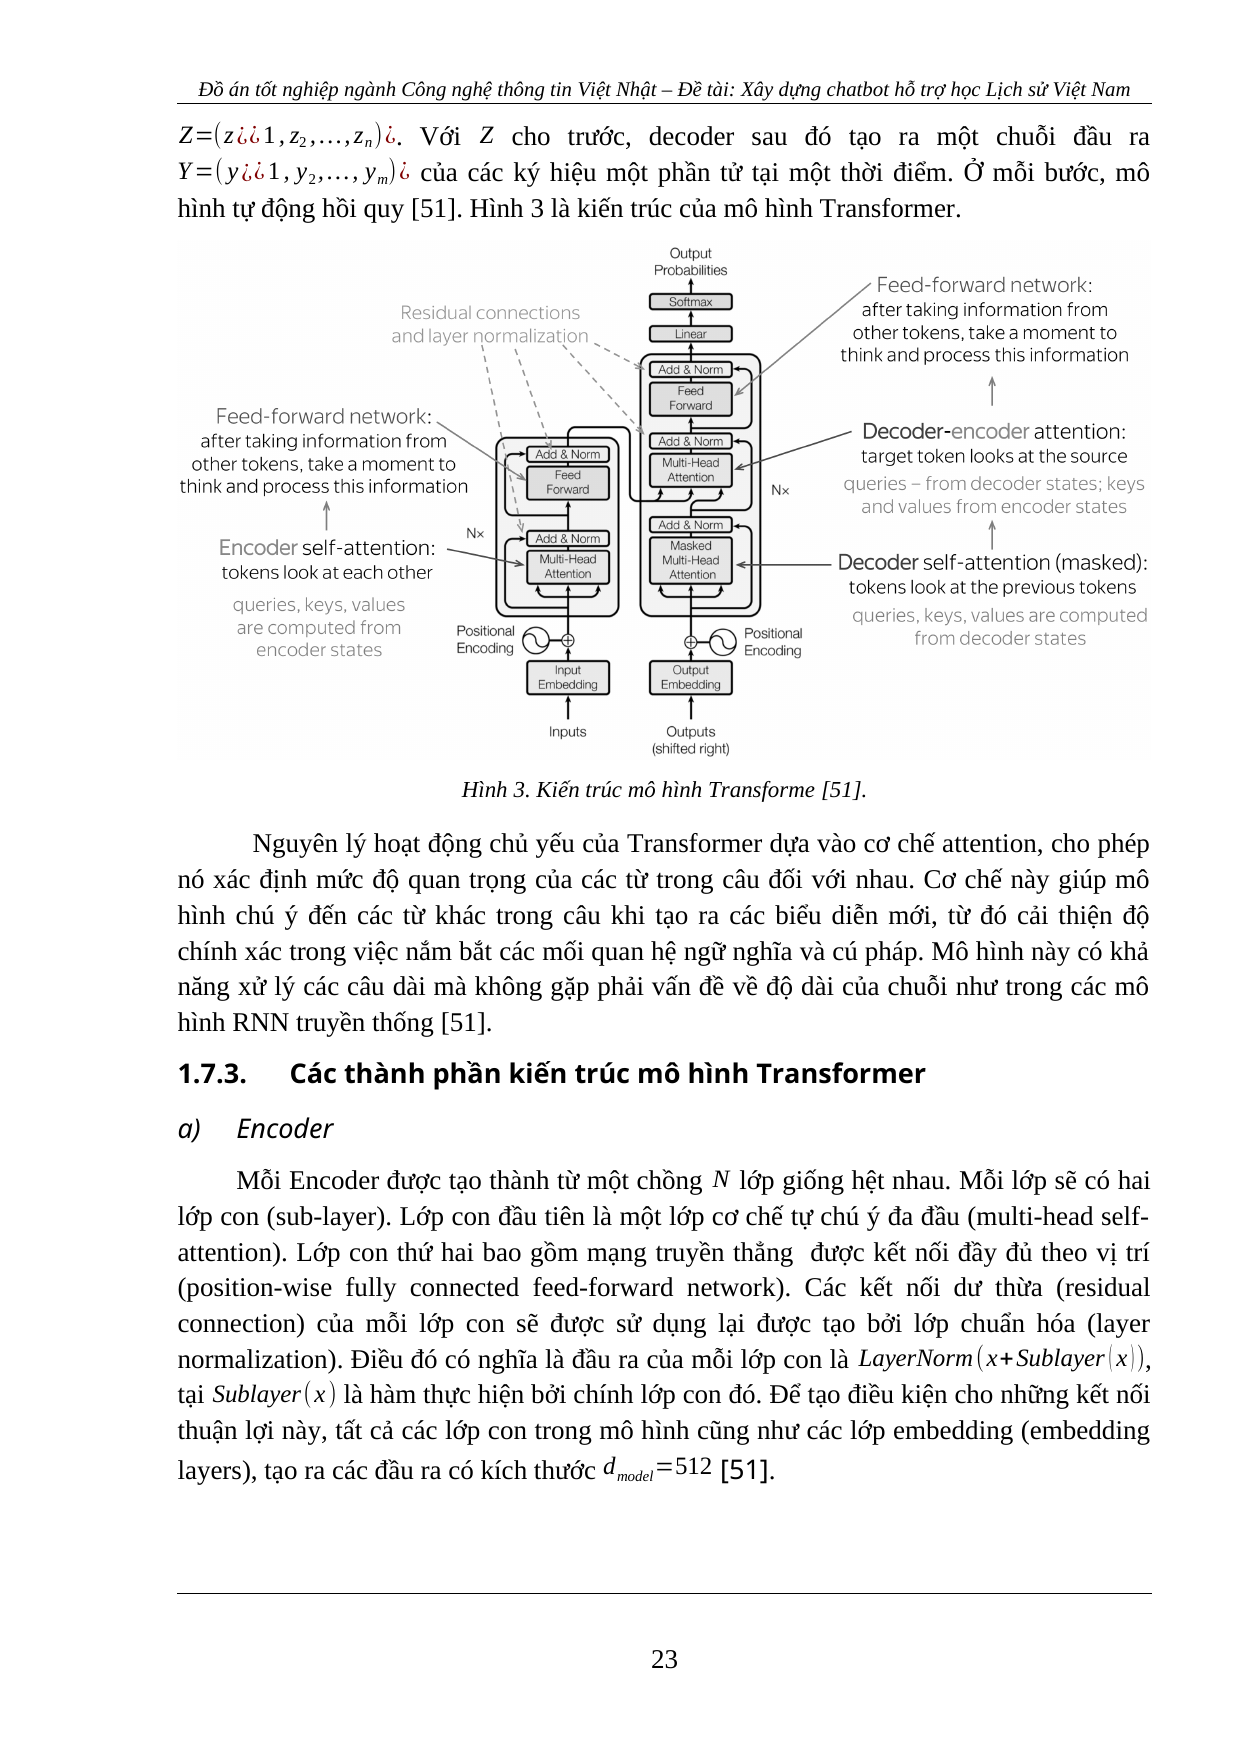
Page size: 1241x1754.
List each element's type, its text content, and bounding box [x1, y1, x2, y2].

subtitle Các thành phần kiến trúc mô hình Transformer [177, 1054, 1152, 1091]
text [177, 119, 1152, 224]
subtitle Encoder [177, 1109, 1152, 1146]
text Nguyên lý hoạt động chủ yếu của Transformer dựa vào cơ chế attention, cho phép nó xác định mức độ quan trọng của các từ trong câu đối với nhau. Cơ chế này giúp mô hình chú ý đến các từ khác trong câu khi tạo ra các biểu diễn mới, từ đó cải thiện độ chính xác trong việc nắm bắt các mối quan hệ ngữ nghĩa và cú pháp. Mô hình này có khả năng xử lý các câu dài mà không gặp phải vấn đề về độ dài của chuỗi như trong các mô hình RNN truyền thống . [177, 828, 1152, 1037]
text Hình 3. Kiến trúc mô hình Transforme . [177, 777, 1152, 803]
text Mỗi Encoder được tạo thành từ một chồng lớp giống hệt nhau. Mỗi lớp sẽ có hai lớp con (sub-layer). Lớp con đầu tiên là một lớp cơ chế tự chú ý đa đầu (multi-head self-attention). Lớp con thứ hai bao gồm mạng truyền thẳng được kết nối đầy đủ theo vị trí (position-wise fully connected feed-forward network). Các kết nối dư thừa (residual connection) của mỗi lớp con sẽ được sử dụng lại được tạo bởi lớp chuẩn hóa (layer normalization). Điều đó có nghĩa là đầu ra của mỗi lớp con là , tại là hàm thực hiện bởi chính lớp con đó. Để tạo điều kiện cho những kết nối thuận lợi này, tất cả các lớp con trong mô hình cũng như các lớp embedding (embedding layers), tạo ra các đầu ra có kích thước . [177, 1164, 1152, 1487]
